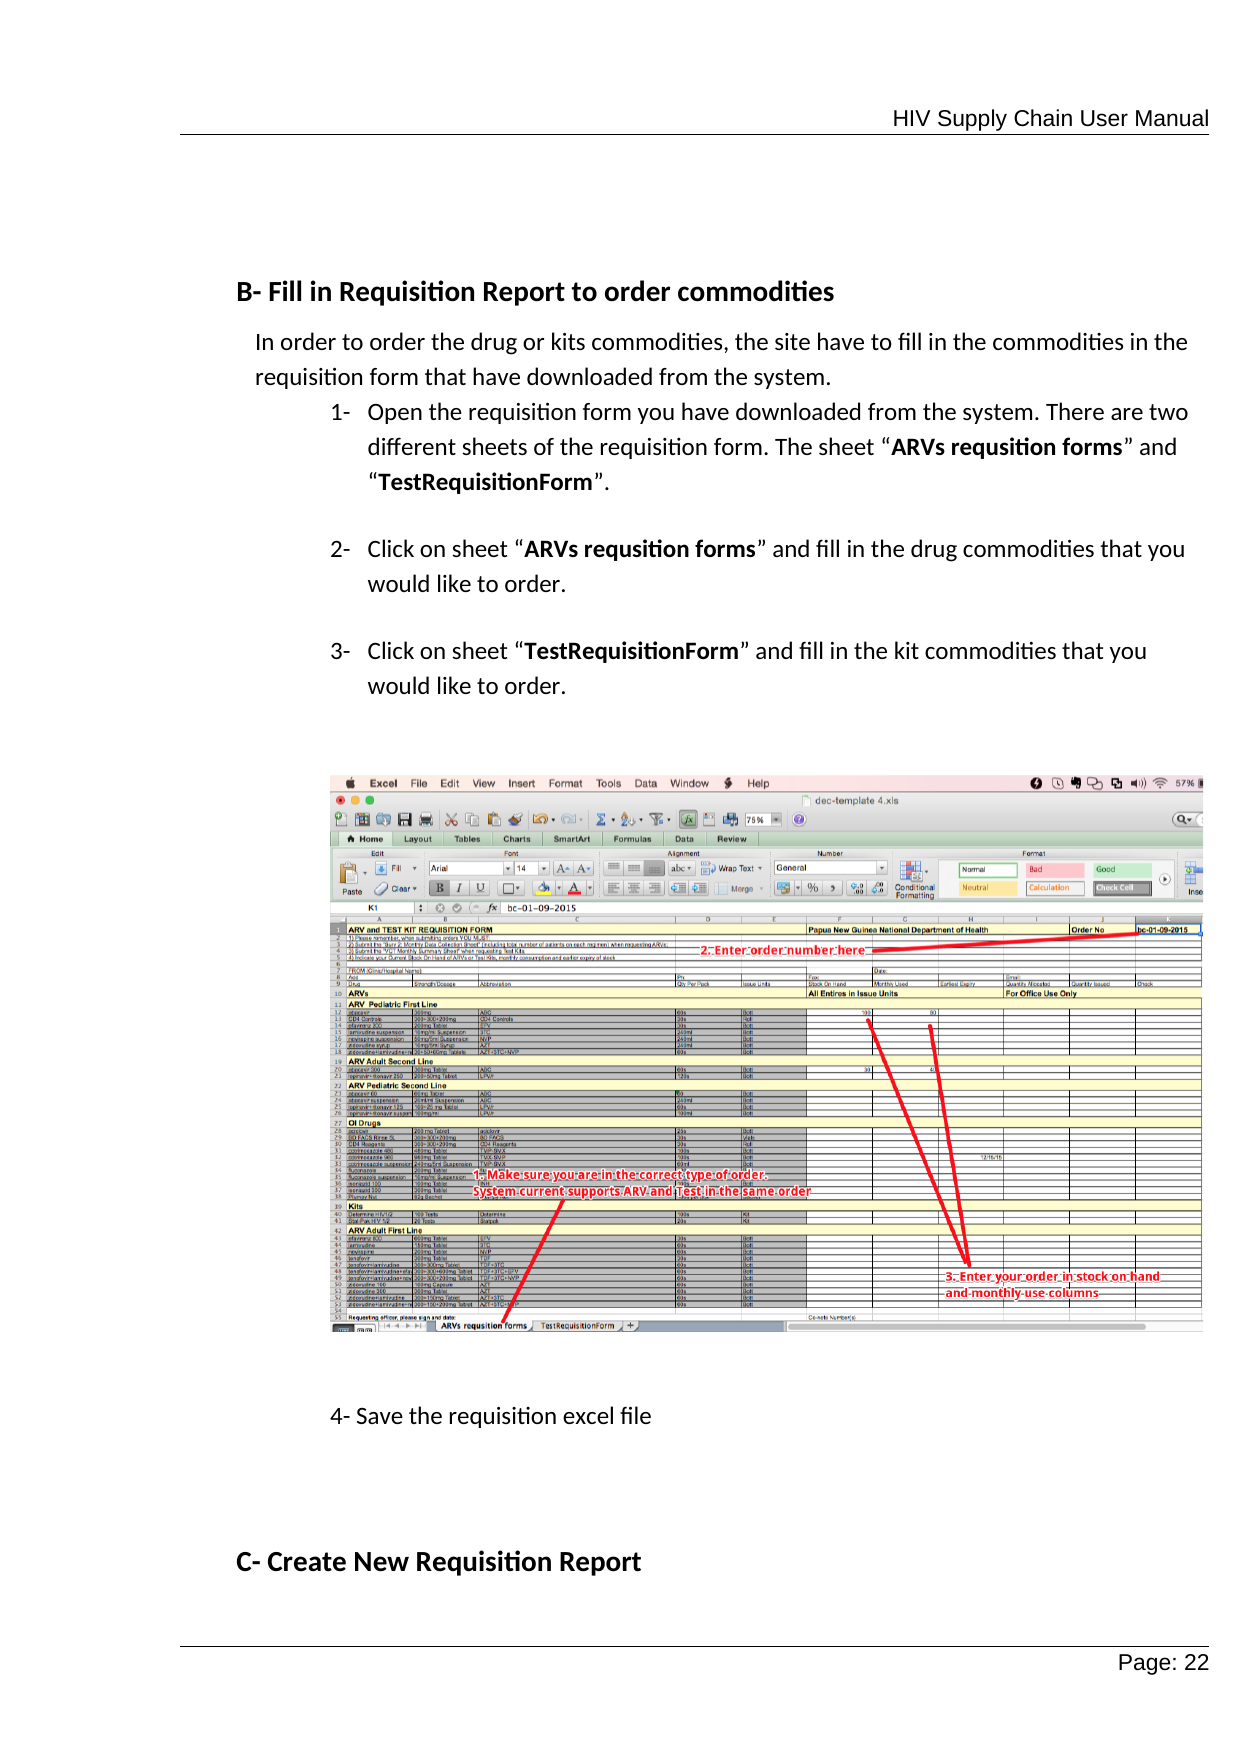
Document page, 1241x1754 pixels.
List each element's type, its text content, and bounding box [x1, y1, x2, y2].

picture [330, 775, 1204, 1332]
subtitle B- Fill in Requisition Report to order commodities [236, 273, 1209, 308]
list Open the requisition form you have downloaded from the system. There are two different sheets of the requisition form. The sheet “ARVs requsition forms” and “TestRequisitionForm”. [330, 396, 1209, 497]
text 4- Save the requisition excel file [255, 1400, 1209, 1431]
subtitle C- Create New Requisition Report [236, 1543, 1209, 1578]
text In order to order the drug or kits commodities, the site have to fill in the commodities in the requisition form that have downloaded from the system. [255, 326, 1209, 392]
list Click on sheet “TestRequisitionForm” and fill in the kit commodities that you would like to order. [330, 635, 1209, 701]
list Click on sheet “ARVs requsition forms” and fill in the drug commodities that you would like to order. [330, 533, 1209, 599]
